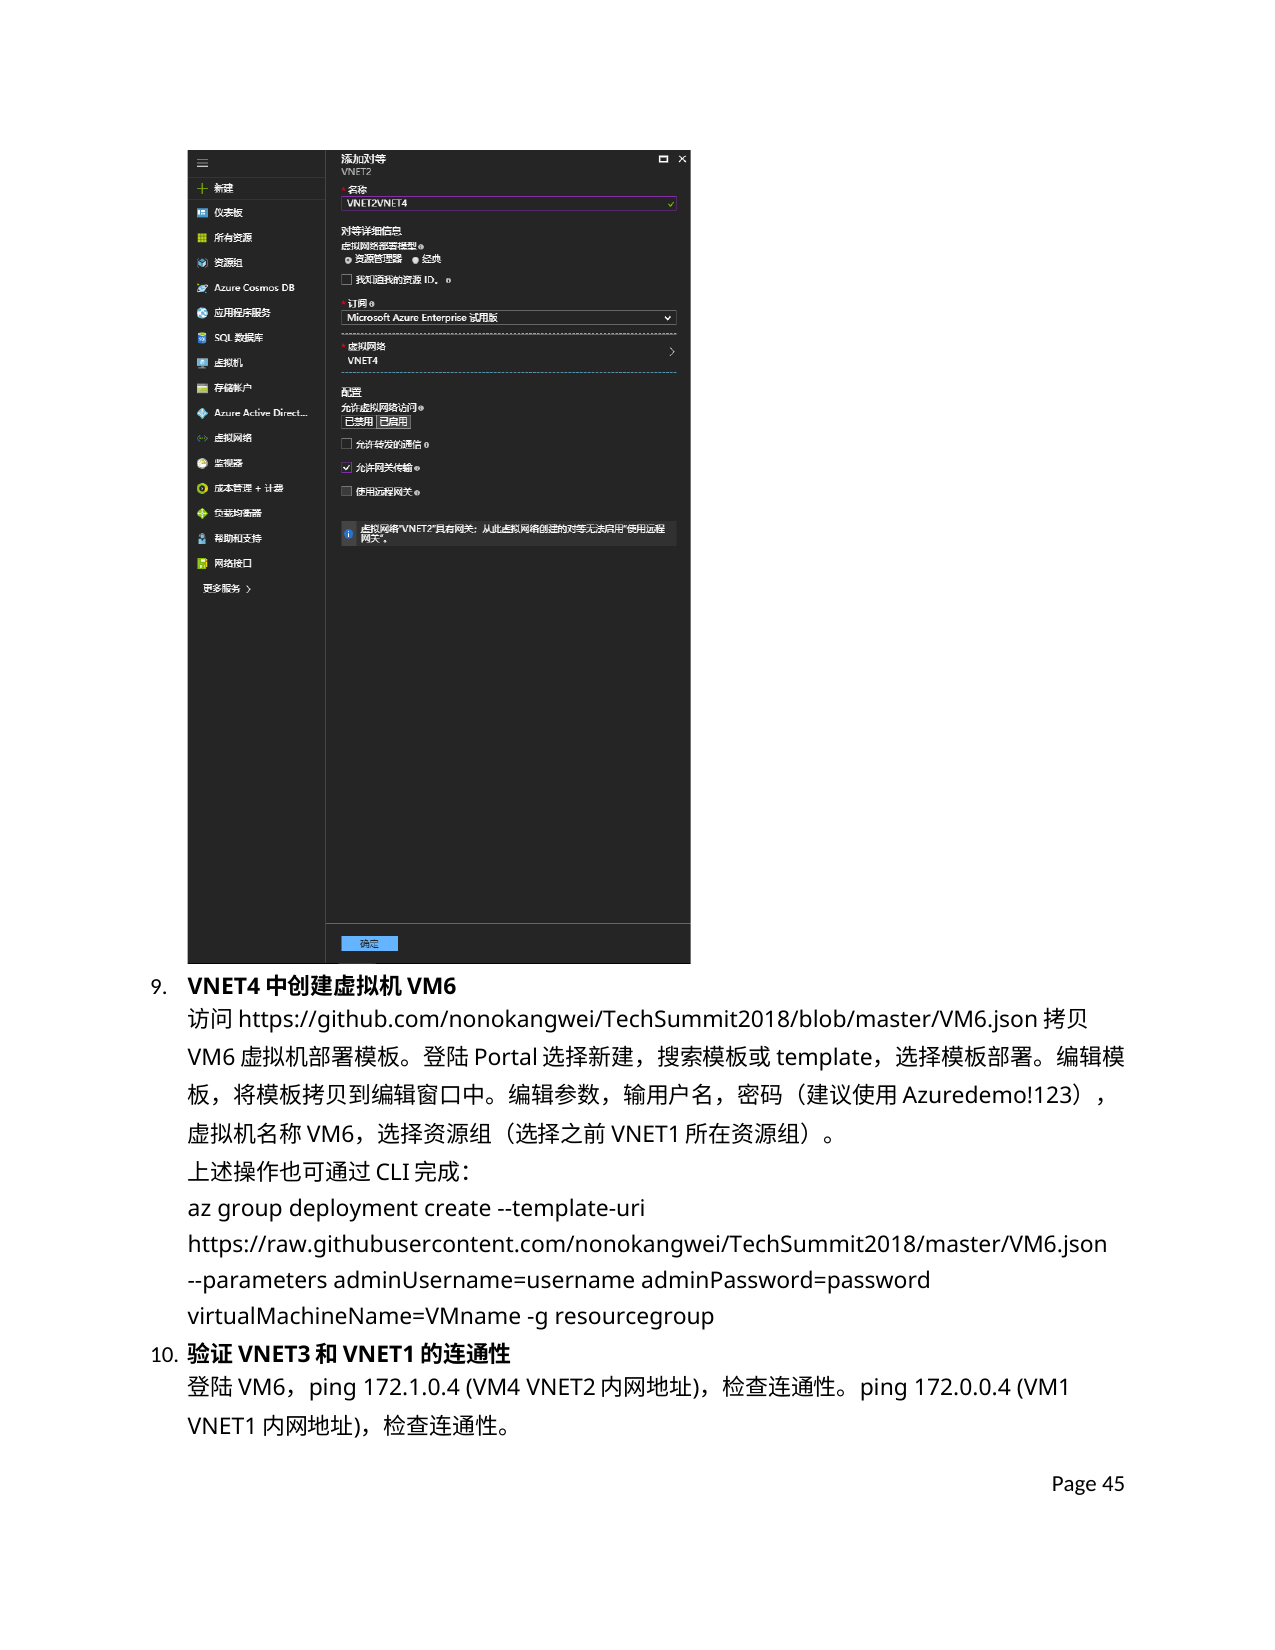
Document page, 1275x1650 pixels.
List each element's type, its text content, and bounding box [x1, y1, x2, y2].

list 上述操作也可通过CLI完成： [187, 1154, 1125, 1187]
list VNET4中创建虚拟机VM6 [150, 967, 1125, 1001]
list 访问https://github.com/nonokangwei/TechSummit2018/blob/master/VM6.json拷贝VM6虚拟机部署模板。登陆Portal选择新建，搜索模板或template，选择模板部署。编辑模板，将模板拷贝到编辑窗口中。编辑参数，输用户名，密码（建议使用Azuredemo!123），虚拟机名称VM6，选择资源组（选择之前VNET1所在资源组）。 [187, 1001, 1125, 1149]
list az group deployment create --template-uri https://raw.githubusercontent.com/nonokangwei/TechSummit2018/master/VM6.json --parameters adminUsername=username adminPassword=password virtualMachineName=VMname -g resourcegroup [187, 1192, 1125, 1331]
list 登陆VM6，ping 172.1.0.4 (VM4 VNET2内网地址)，检查连通性。ping 172.0.0.4 (VM1 VNET1内网地址)，检查连通性。 [187, 1369, 1125, 1441]
list 验证VNET3和VNET1的连通性 [150, 1336, 1125, 1369]
picture [187, 150, 691, 964]
